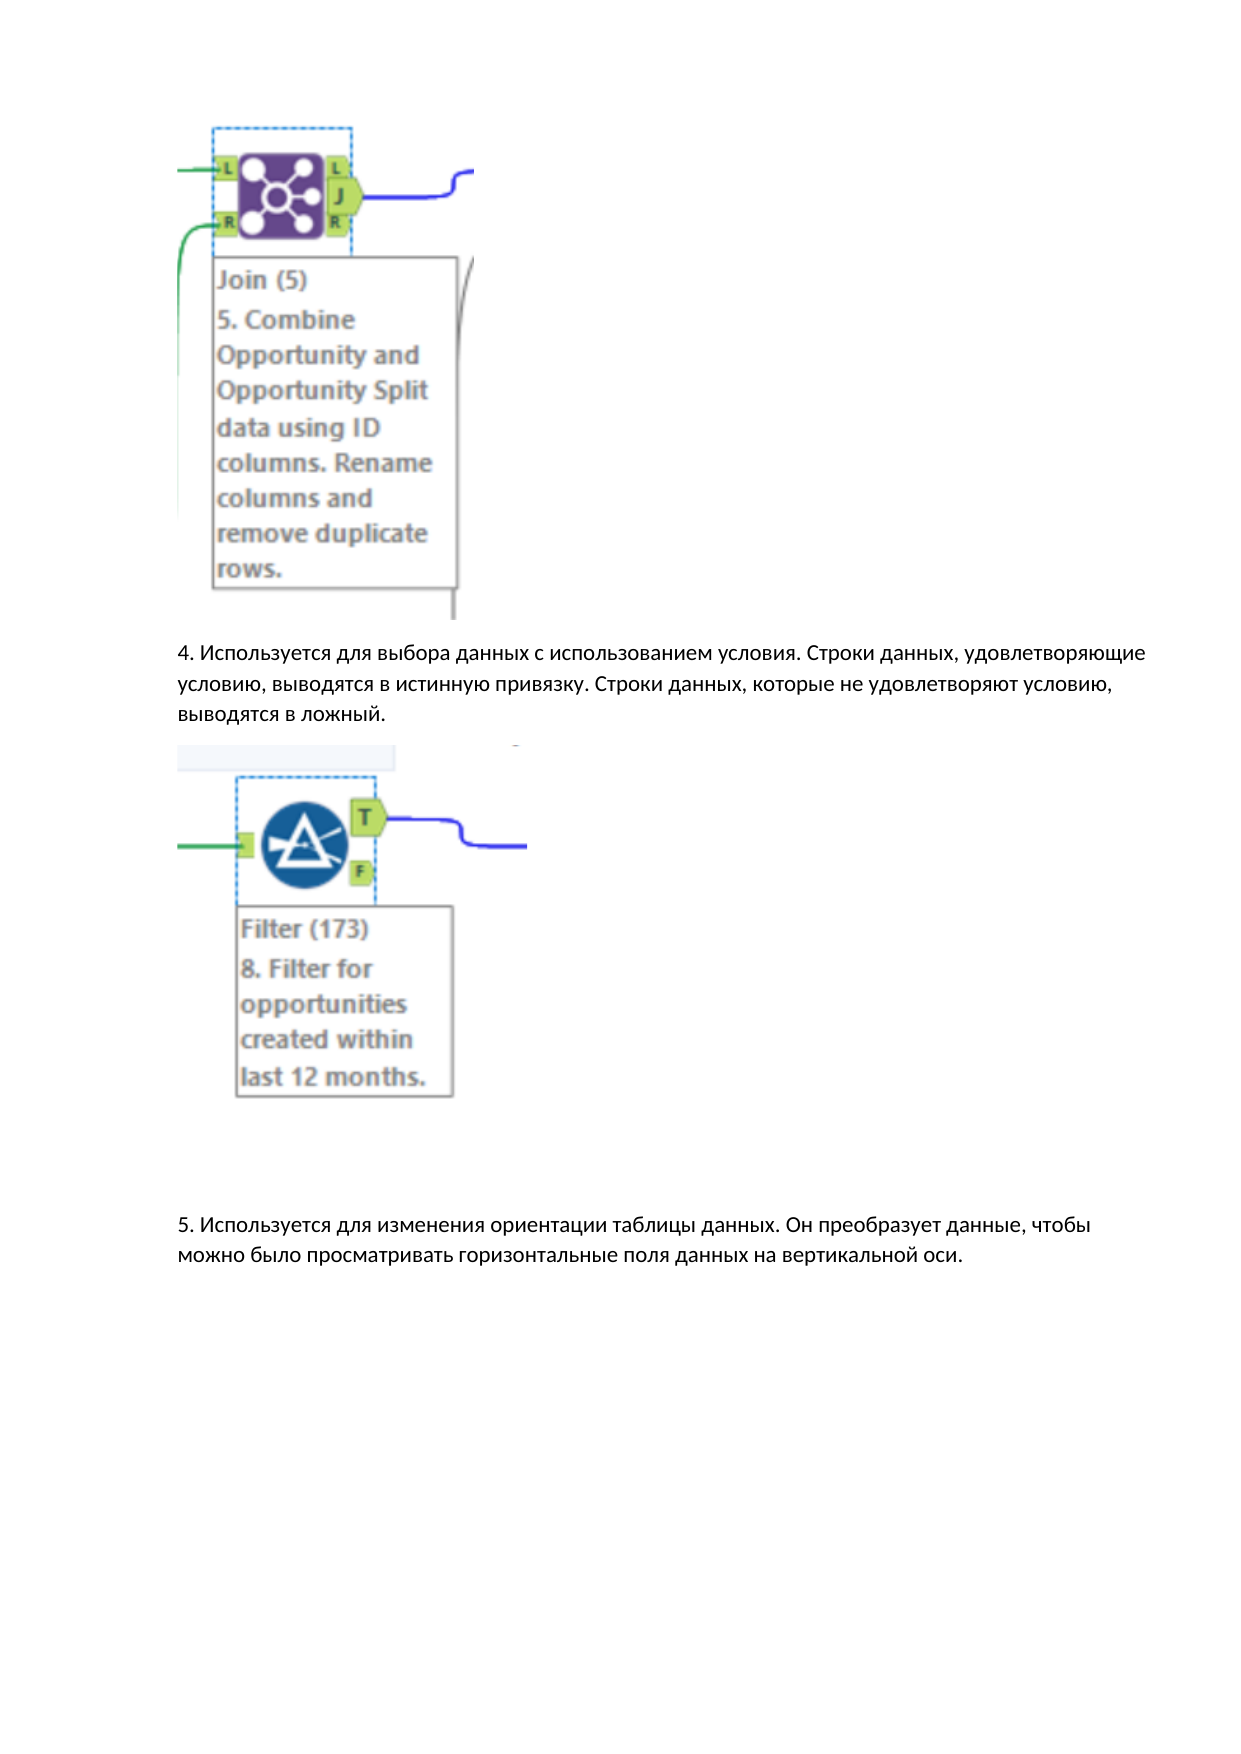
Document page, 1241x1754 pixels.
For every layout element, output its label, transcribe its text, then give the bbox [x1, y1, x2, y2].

picture [177, 745, 528, 1191]
text 5. Используется для изменения ориентации таблицы данных. Он преобразует данные, чтобы можно было просматривать горизонтальные поля данных на вертикальной оси. [177, 1210, 1152, 1268]
text 4. Используется для выбора данных с использованием условия. Строки данных, удовлетворяющие условию, выводятся в истинную привязку. Строки данных, которые не удовлетворяют условию, выводятся в ложный. [177, 638, 1152, 727]
picture [177, 118, 474, 620]
